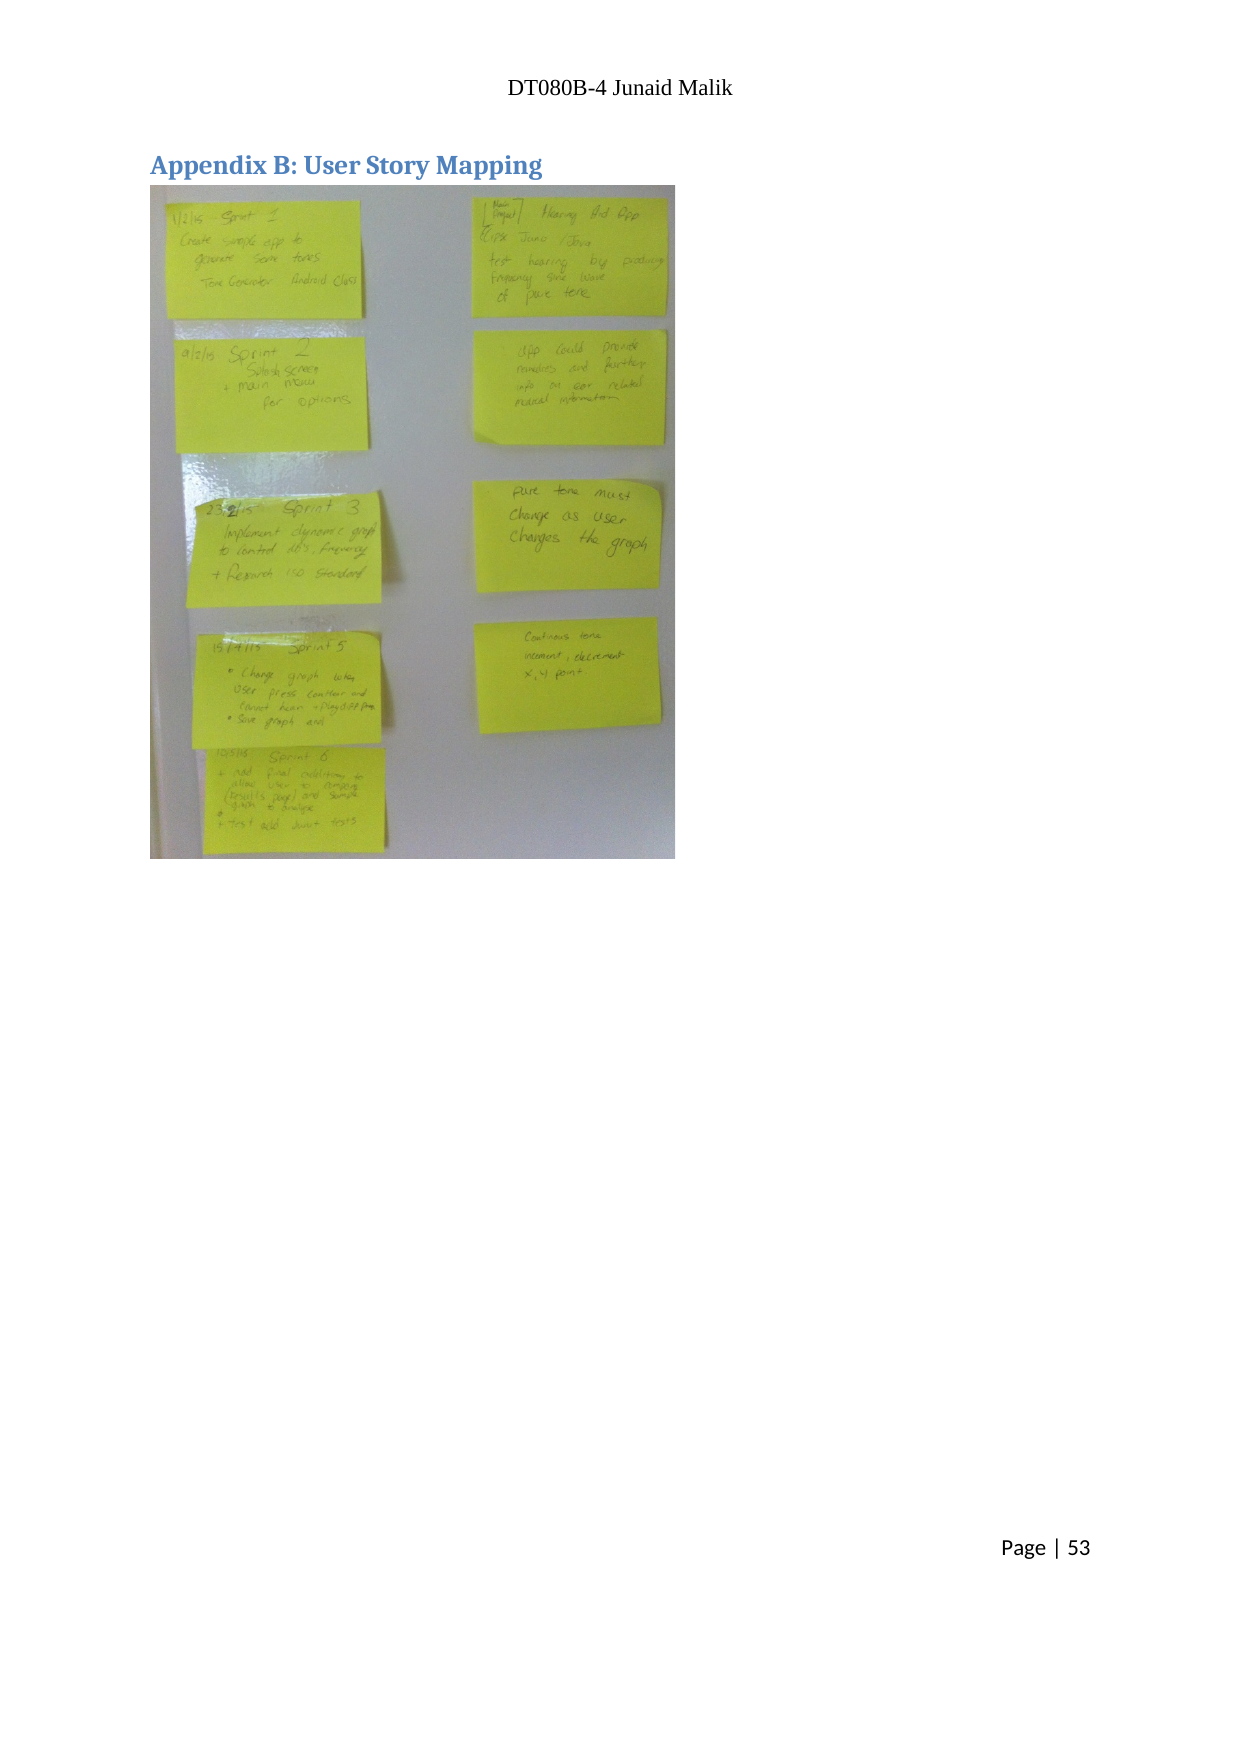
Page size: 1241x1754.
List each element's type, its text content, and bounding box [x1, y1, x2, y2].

picture [150, 185, 675, 859]
subtitle Appendix B: User Story Mapping [150, 150, 1090, 181]
